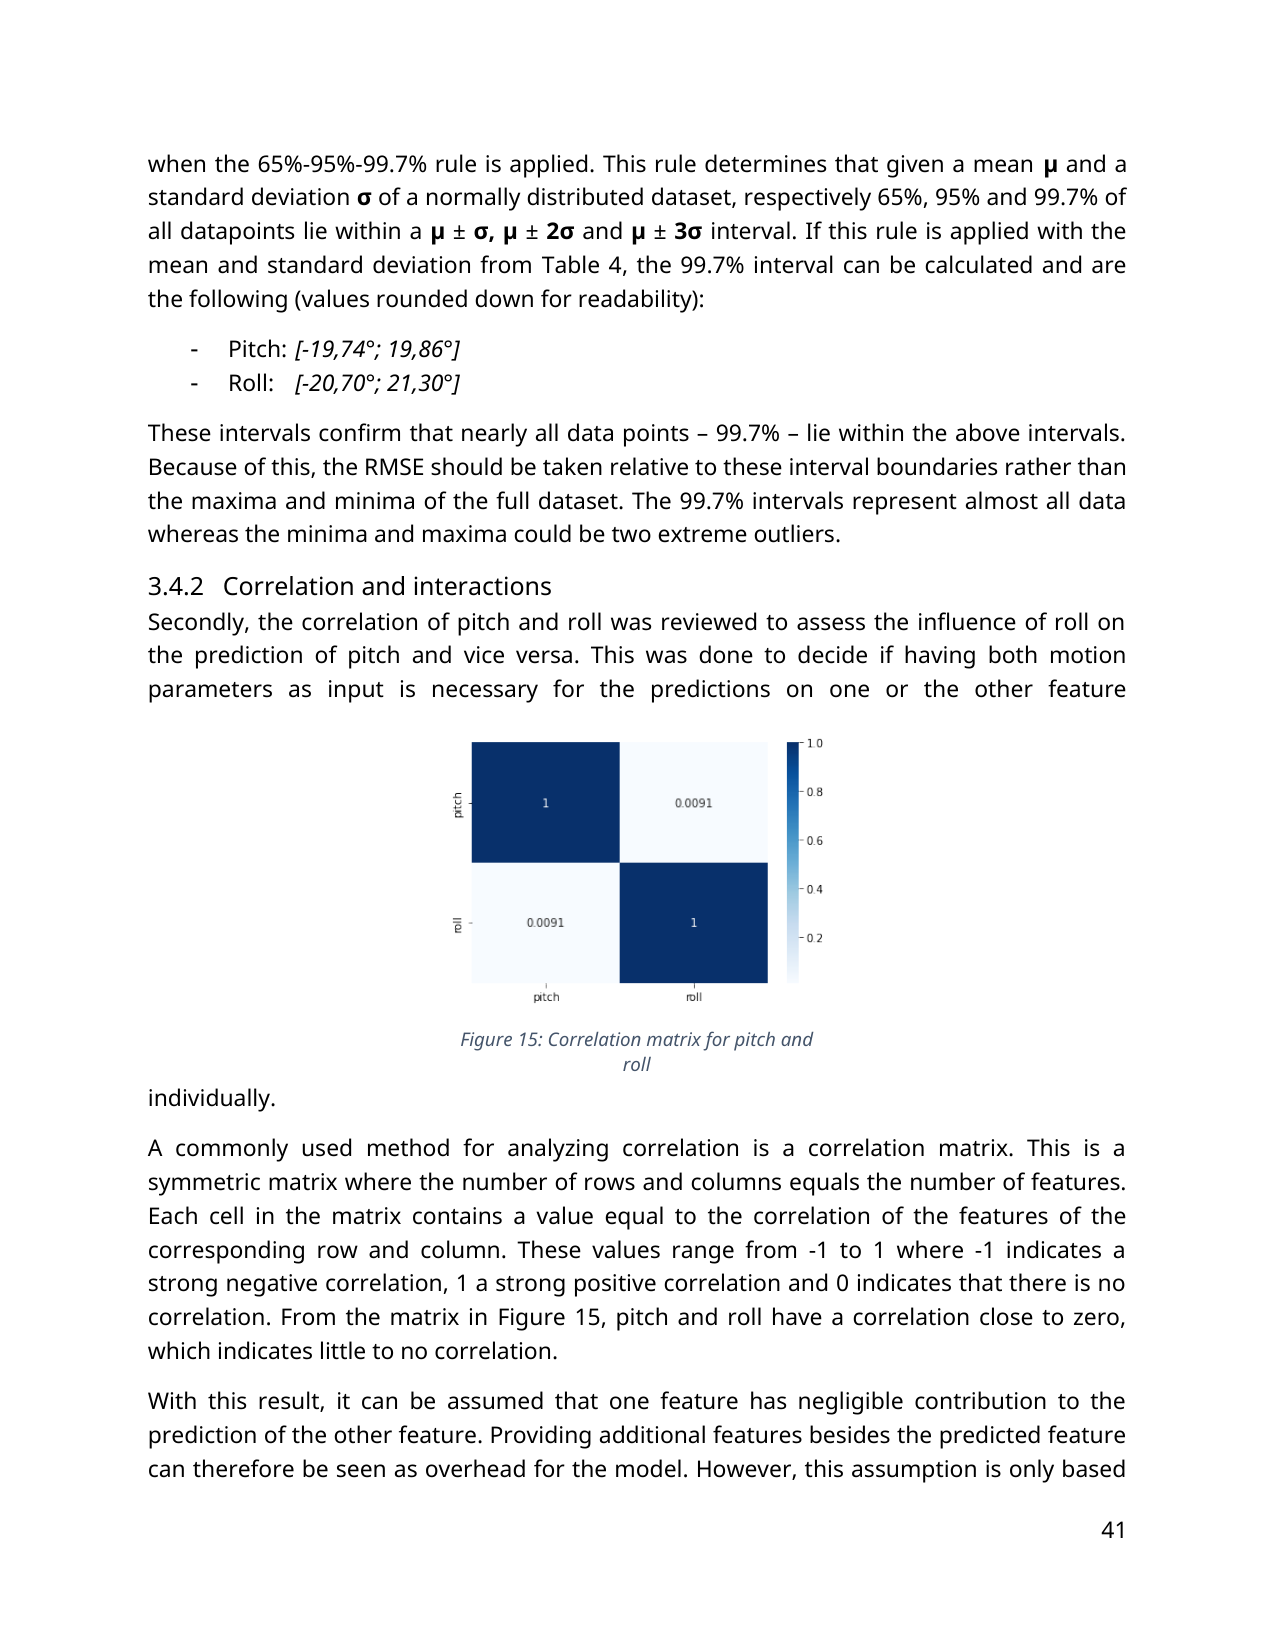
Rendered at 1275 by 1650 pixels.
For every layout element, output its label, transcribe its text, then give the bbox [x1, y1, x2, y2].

text These intervals confirm that nearly all data points – 99.7% – lie within the above intervals. Because of this, the RMSE should be taken relative to these interval boundaries rather than the maxima and minima of the full dataset. The 99.7% intervals represent almost all data whereas the minima and maxima could be two extreme outliers. [148, 417, 1127, 550]
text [148, 148, 1127, 314]
list Pitch: [-19,74°; 19,86°] [190, 333, 1127, 364]
list Roll: [-20,70°; 21,30°] [190, 367, 1127, 398]
text Secondly, the correlation of pitch and roll was reviewed to assess the influence of roll on the prediction of pitch and vice versa. This was done to decide if having both motion parameters as input is necessary for the predictions on one or the other feature individually. [148, 606, 1127, 1113]
text A commonly used method for analyzing correlation is a correlation matrix. This is a symmetric matrix where the number of rows and columns equals the number of features. Each cell in the matrix contains a value equal to the correlation of the features of the corresponding row and column. These values range from -1 to 1 where -1 indicates a strong negative correlation, 1 a strong positive correlation and 0 indicates that there is no correlation. From the matrix in Figure 15, pitch and roll have a correlation close to zero, which indicates little to no correlation. [148, 1132, 1127, 1366]
picture [445, 731, 831, 1010]
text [148, 1385, 1127, 1484]
subtitle Correlation and interactions [148, 569, 1127, 603]
